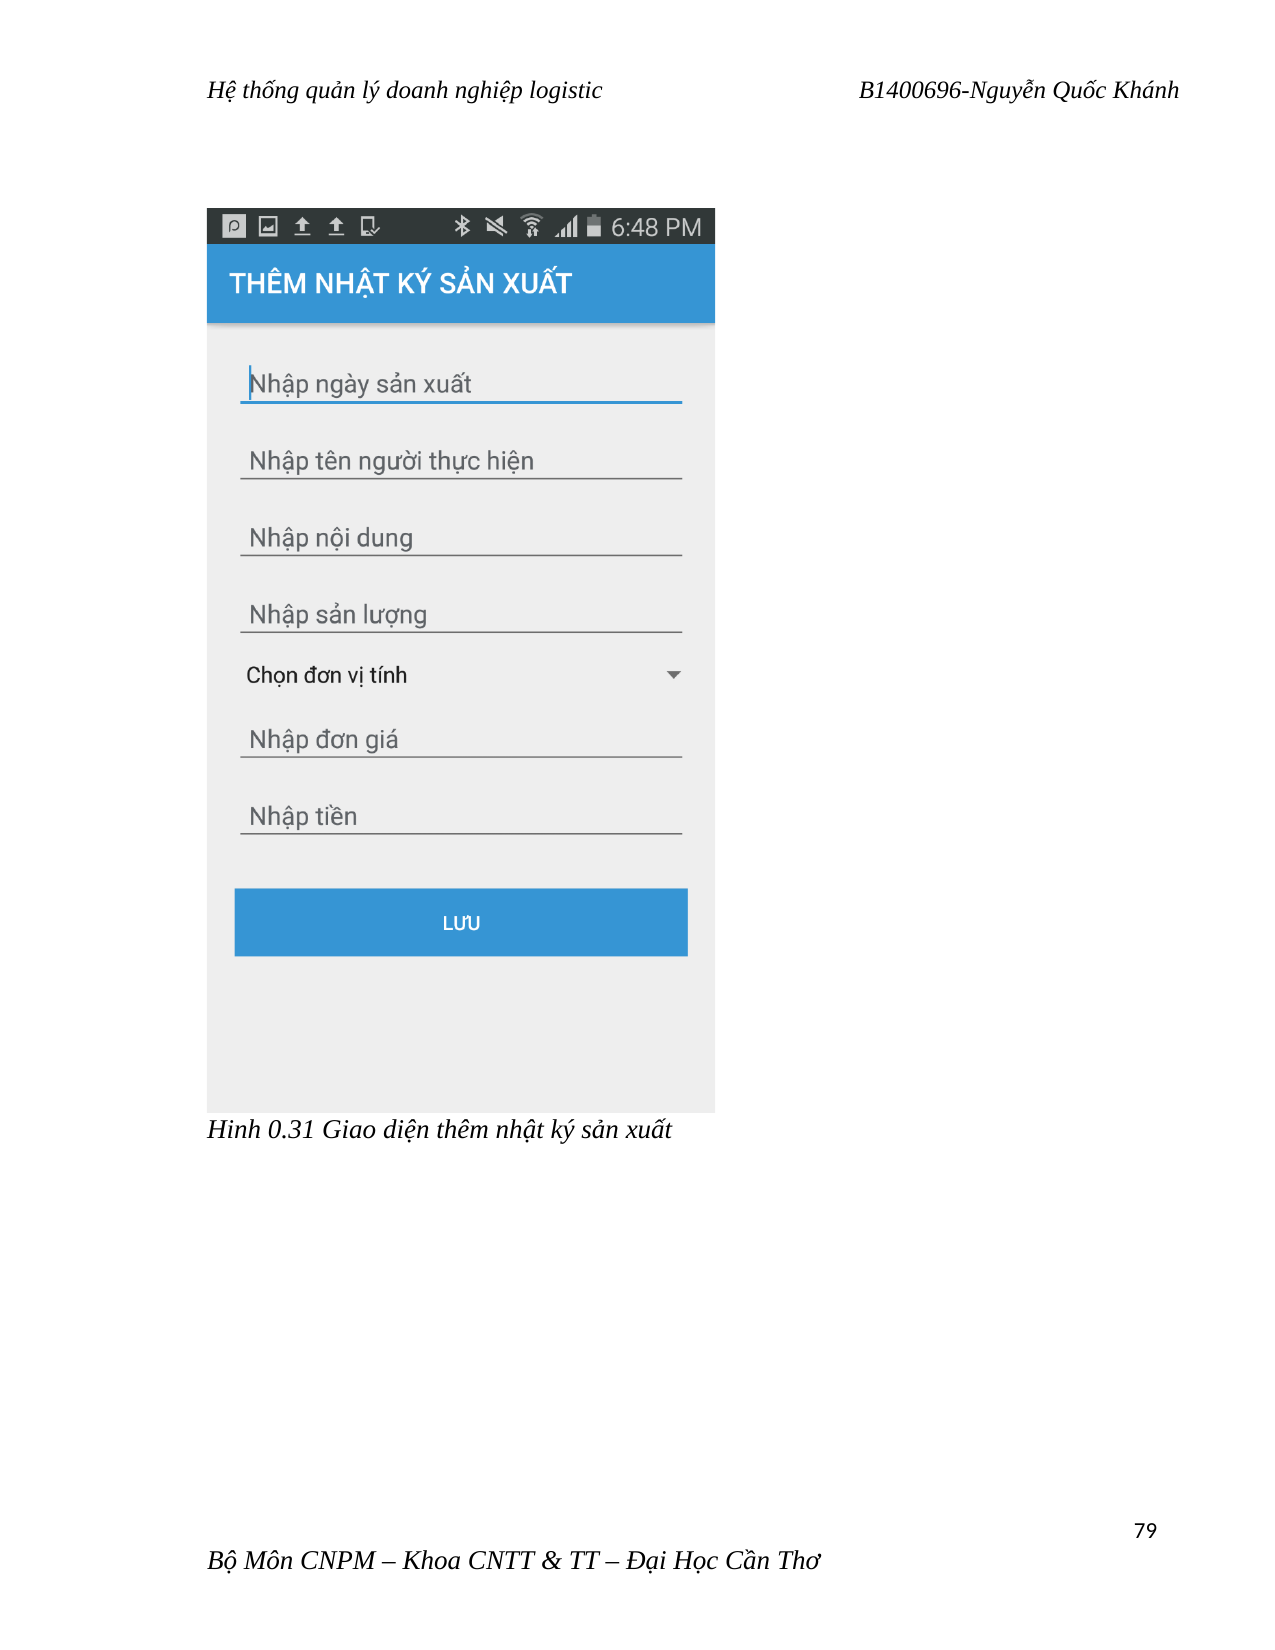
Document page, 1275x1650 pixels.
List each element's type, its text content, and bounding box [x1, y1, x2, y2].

text Hinh 0.31 Giao diện thêm nhật ký sản xuất [207, 1113, 1157, 1144]
picture [206, 208, 716, 1113]
